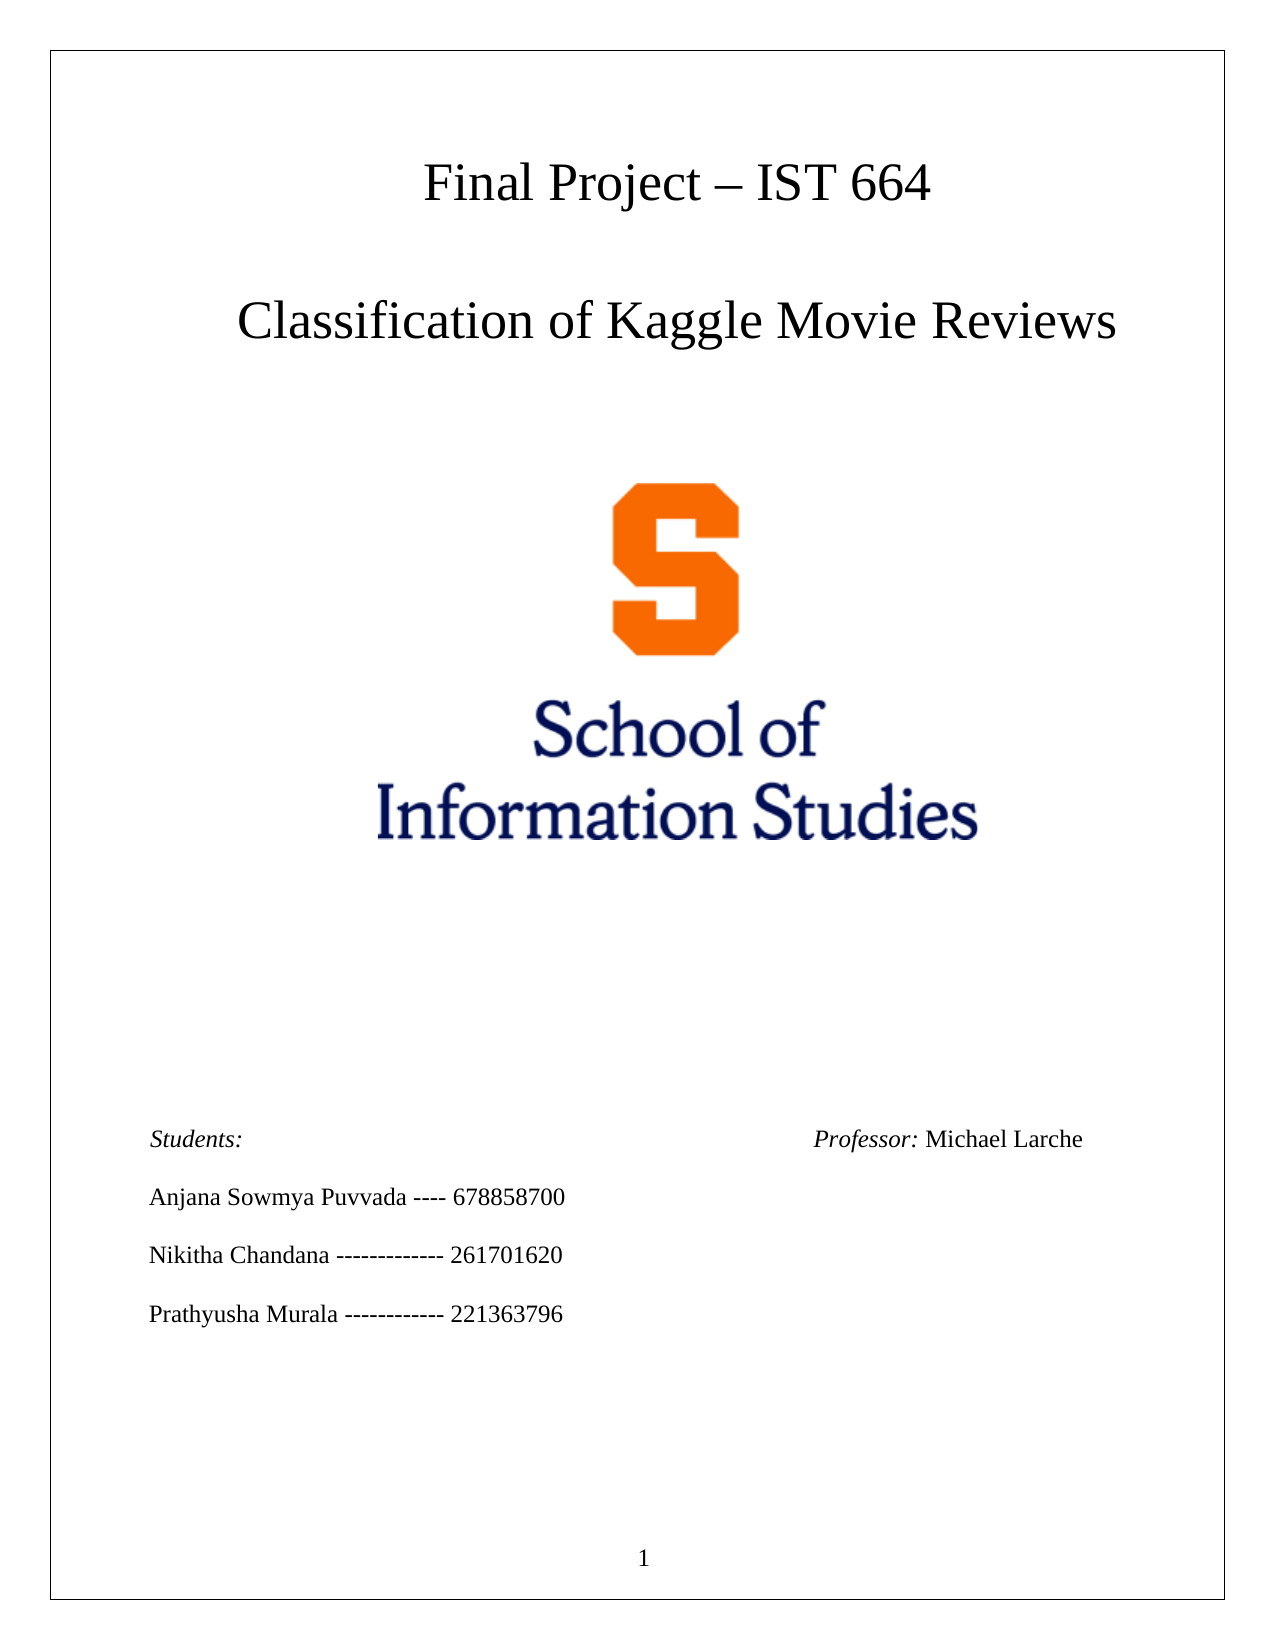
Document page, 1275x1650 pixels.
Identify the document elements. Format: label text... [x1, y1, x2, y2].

text Students: Professor: Michael Larche [150, 1124, 1205, 1153]
picture [377, 483, 978, 840]
text Anjana Sowmya Puvvada ---- 678858700 [148, 1182, 1205, 1211]
text Final Project – IST 664 [150, 150, 1205, 212]
text Classification of Kaggle Movie Reviews [150, 288, 1205, 350]
text Prathyusha Murala ------------ 221363796 [148, 1299, 1205, 1327]
text Nikitha Chandana ------------- 261701620 [148, 1240, 1205, 1269]
